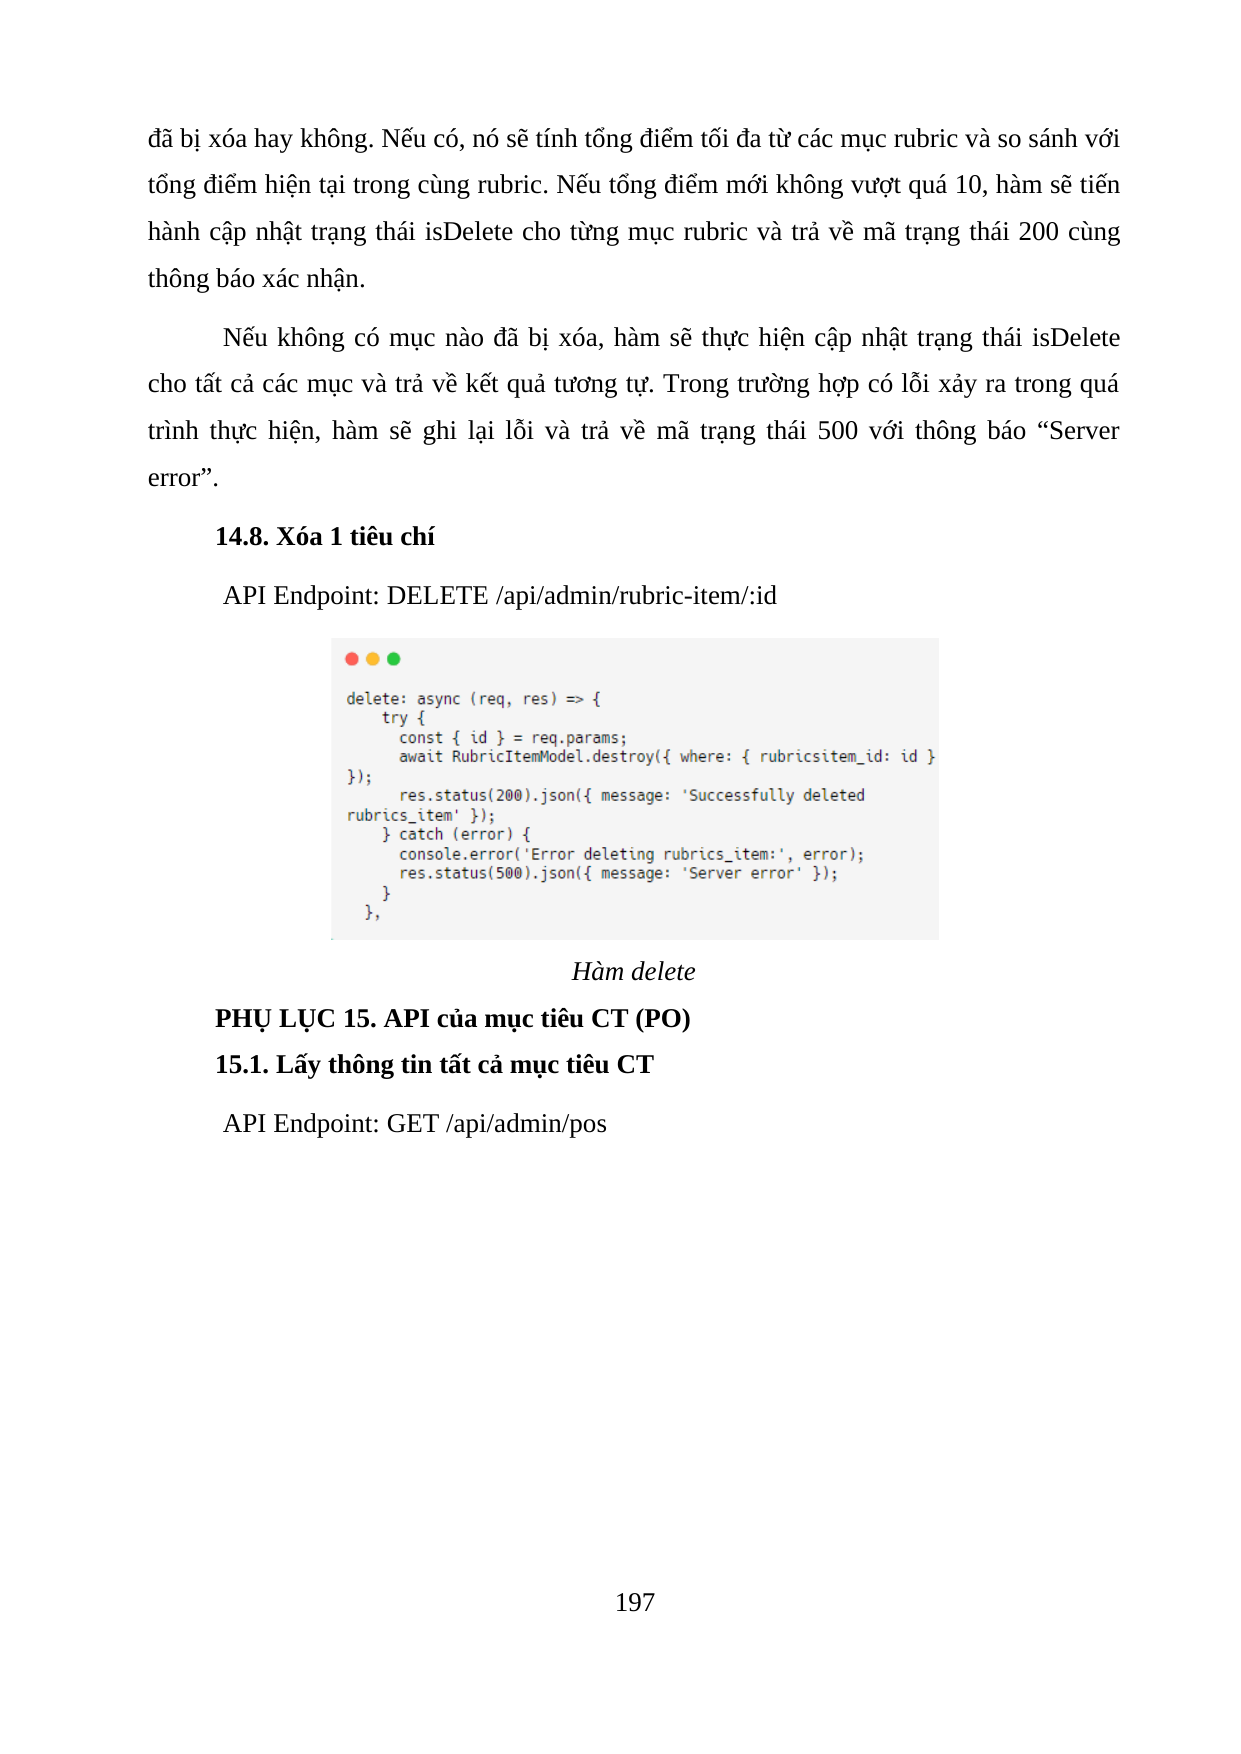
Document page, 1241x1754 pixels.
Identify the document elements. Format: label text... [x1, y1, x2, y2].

text API Endpoint: GET /api/admin/pos [148, 1108, 1122, 1139]
text API Endpoint: DELETE /api/admin/rubric-item/:id [148, 579, 1122, 610]
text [148, 122, 1122, 293]
text PHỤ LỤC 15. API của mục tiêu CT (PO) [215, 1002, 1122, 1033]
picture [331, 638, 939, 940]
text 15.1. Lấy thông tin tất cả mục tiêu CT [215, 1048, 1122, 1079]
text Nếu không có mục nào đã bị xóa, hàm sẽ thực hiện cập nhật trạng thái isDelete cho tất cả các mục và trả về kết quả tương tự. Trong trường hợp có lỗi xảy ra trong quá trình thực hiện, hàm sẽ ghi lại lỗi và trả về mã trạng thái 500 với thông báo “Server error”. [148, 321, 1122, 492]
text 14.8. Xóa 1 tiêu chí [215, 520, 1122, 551]
text Hàm delete [148, 955, 1122, 986]
